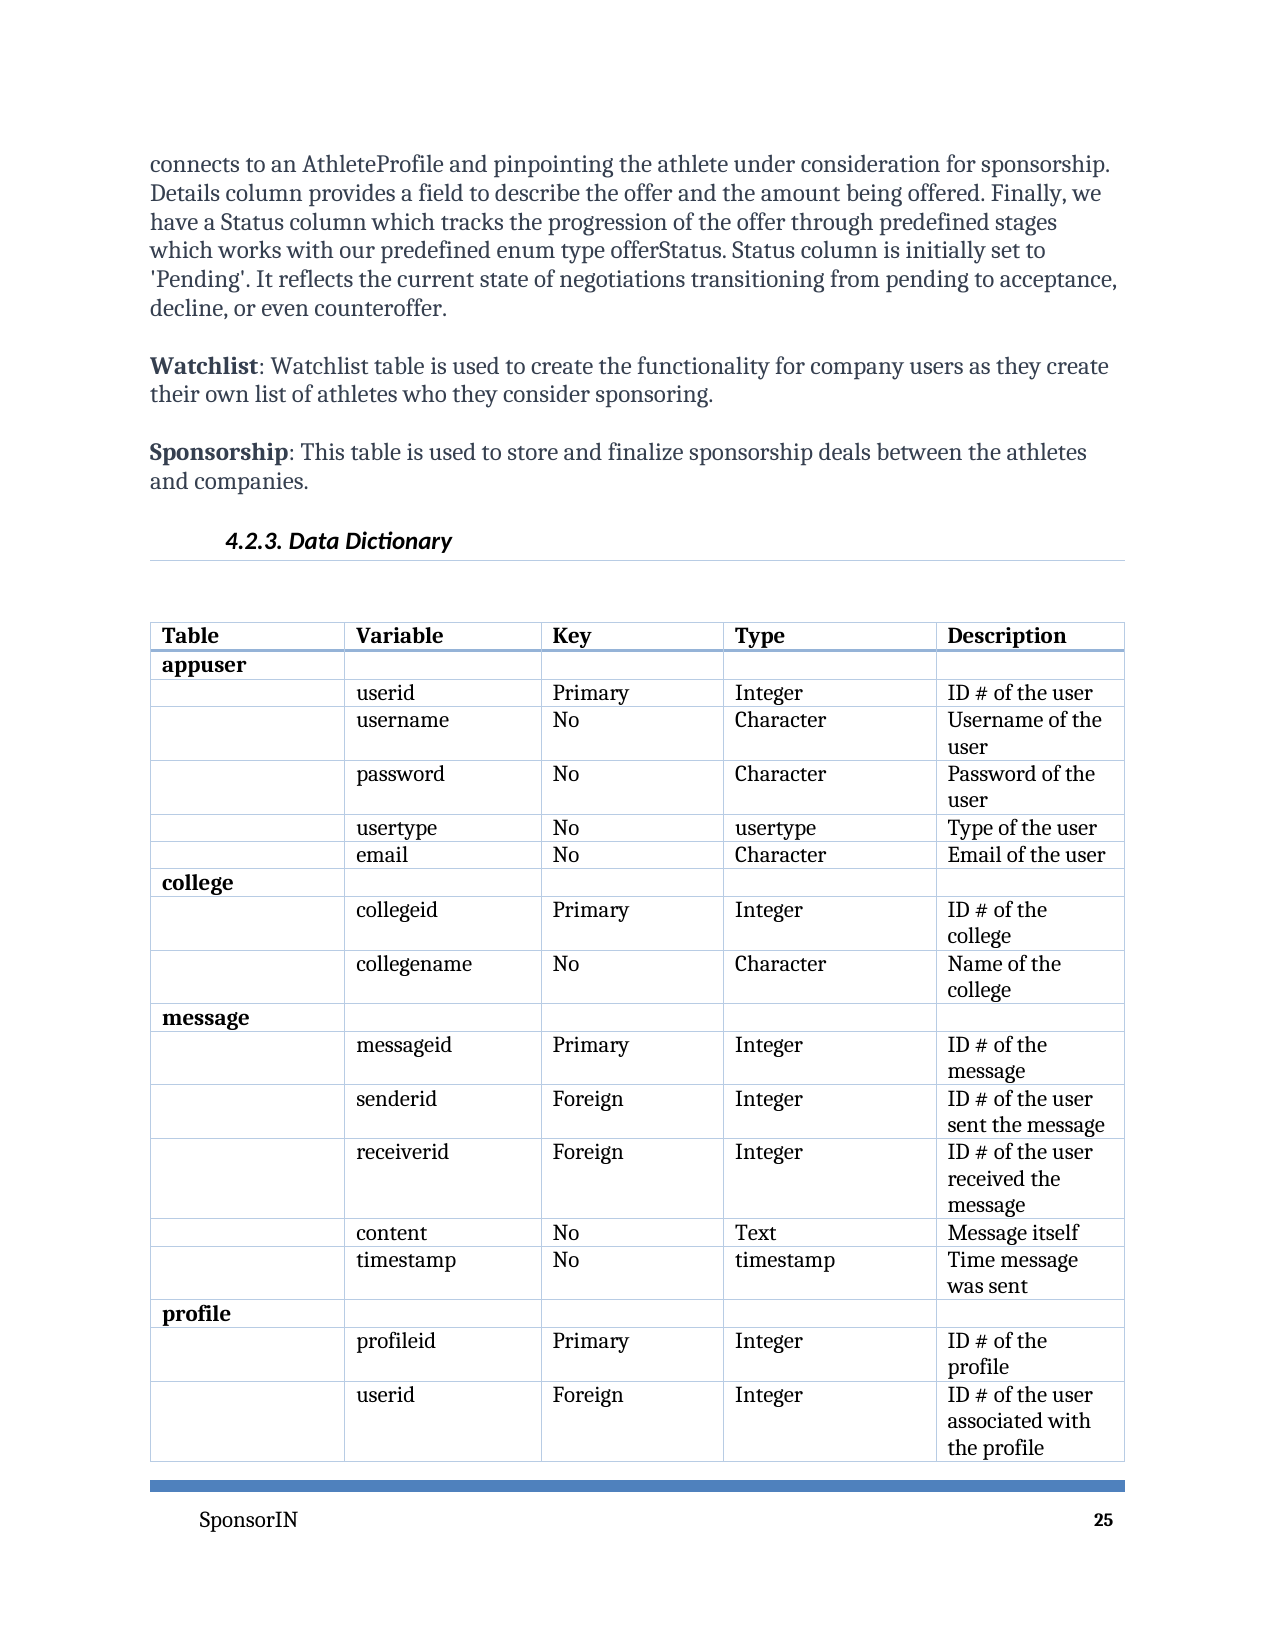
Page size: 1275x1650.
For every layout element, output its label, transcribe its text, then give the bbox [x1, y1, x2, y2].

table_cell [151, 1328, 344, 1381]
table_cell profile [151, 1300, 344, 1327]
table_cell ID # of the profile [937, 1328, 1124, 1381]
table_cell Foreign [542, 1085, 723, 1138]
table_header Variable [345, 623, 541, 649]
table_cell Character [724, 707, 936, 760]
table_header Table [151, 623, 344, 649]
text Sponsorship: This table is used to store and finalize sponsorship deals between the athletes and companies. [150, 438, 1125, 496]
table_cell [345, 652, 541, 679]
table_cell Message itself [937, 1219, 1124, 1246]
table_cell [542, 1004, 723, 1031]
table_cell [151, 951, 344, 1003]
table_cell [724, 652, 936, 679]
table_cell [151, 1382, 344, 1461]
table_header Type [724, 623, 936, 649]
table_cell Primary [542, 1032, 723, 1084]
table_cell [151, 1085, 344, 1138]
table_cell [151, 680, 344, 706]
table_cell Time message was sent [937, 1247, 1124, 1299]
table_cell Integer [724, 1328, 936, 1381]
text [150, 150, 1125, 322]
table_cell No [542, 1247, 723, 1299]
table_cell collegeid [345, 897, 541, 949]
table_header Key [542, 623, 723, 649]
table_cell Primary [542, 897, 723, 949]
table_cell Password of the user [937, 761, 1124, 813]
table_cell password [345, 761, 541, 813]
table_cell Integer [724, 897, 936, 949]
table_cell [937, 869, 1124, 896]
table_cell [937, 1004, 1124, 1031]
table_cell ID # of the user received the message [937, 1139, 1124, 1218]
table_cell Text [724, 1219, 936, 1246]
table_cell ID # of the user associated with the profile [937, 1382, 1124, 1461]
table_cell No [542, 951, 723, 1003]
table_cell ID # of the user [937, 680, 1124, 706]
table_cell timestamp [345, 1247, 541, 1299]
table_cell Character [724, 761, 936, 813]
table_cell userid [345, 1382, 541, 1461]
table_cell [151, 1032, 344, 1084]
table_cell [151, 1247, 344, 1299]
table_cell [151, 761, 344, 813]
table_cell [724, 1004, 936, 1031]
table_cell Type of the user [937, 815, 1124, 841]
table_cell [345, 1004, 541, 1031]
table_cell Integer [724, 1139, 936, 1218]
table_cell message [151, 1004, 344, 1031]
table_cell [151, 897, 344, 949]
table_cell [542, 1300, 723, 1327]
table_cell messageid [345, 1032, 541, 1084]
table_cell appuser [151, 652, 344, 679]
table_cell [345, 1300, 541, 1327]
table_cell Primary [542, 1328, 723, 1381]
table_cell [937, 652, 1124, 679]
table_cell Primary [542, 680, 723, 706]
table_cell Name of the college [937, 951, 1124, 1003]
table_cell [937, 1300, 1124, 1327]
table_cell userid [345, 680, 541, 706]
table_cell Foreign [542, 1139, 723, 1218]
table_cell Username of the user [937, 707, 1124, 760]
table_cell content [345, 1219, 541, 1246]
table_cell email [345, 842, 541, 868]
table_cell Character [724, 842, 936, 868]
table_cell [151, 842, 344, 868]
subtitle 4.2.3. Data Dictionary [150, 525, 1125, 560]
table_cell Integer [724, 1382, 936, 1461]
text Watchlist: Watchlist table is used to create the functionality for company users as they create their own list of athletes who they consider sponsoring. [150, 352, 1125, 409]
table_cell No [542, 761, 723, 813]
table_cell Integer [724, 680, 936, 706]
table_cell collegename [345, 951, 541, 1003]
table_cell Foreign [542, 1382, 723, 1461]
table_cell Integer [724, 1085, 936, 1138]
table_cell [542, 869, 723, 896]
table_cell usertype [724, 815, 936, 841]
table_cell No [542, 1219, 723, 1246]
table_cell [724, 869, 936, 896]
table_cell No [542, 842, 723, 868]
table_cell No [542, 815, 723, 841]
table_cell ID # of the message [937, 1032, 1124, 1084]
table_cell usertype [345, 815, 541, 841]
table_cell [151, 1219, 344, 1246]
table_cell [151, 707, 344, 760]
table_cell [151, 1139, 344, 1218]
table_cell timestamp [724, 1247, 936, 1299]
table_cell ID # of the user sent the message [937, 1085, 1124, 1138]
table_cell [542, 652, 723, 679]
table_cell ID # of the college [937, 897, 1124, 949]
table_cell senderid [345, 1085, 541, 1138]
table_cell profileid [345, 1328, 541, 1381]
table_cell Email of the user [937, 842, 1124, 868]
table_cell college [151, 869, 344, 896]
table_cell Integer [724, 1032, 936, 1084]
table_cell [151, 815, 344, 841]
table_cell No [542, 707, 723, 760]
table_cell Character [724, 951, 936, 1003]
table_cell [345, 869, 541, 896]
table_cell receiverid [345, 1139, 541, 1218]
table_cell [724, 1300, 936, 1327]
table_header Description [937, 623, 1124, 649]
table_cell username [345, 707, 541, 760]
